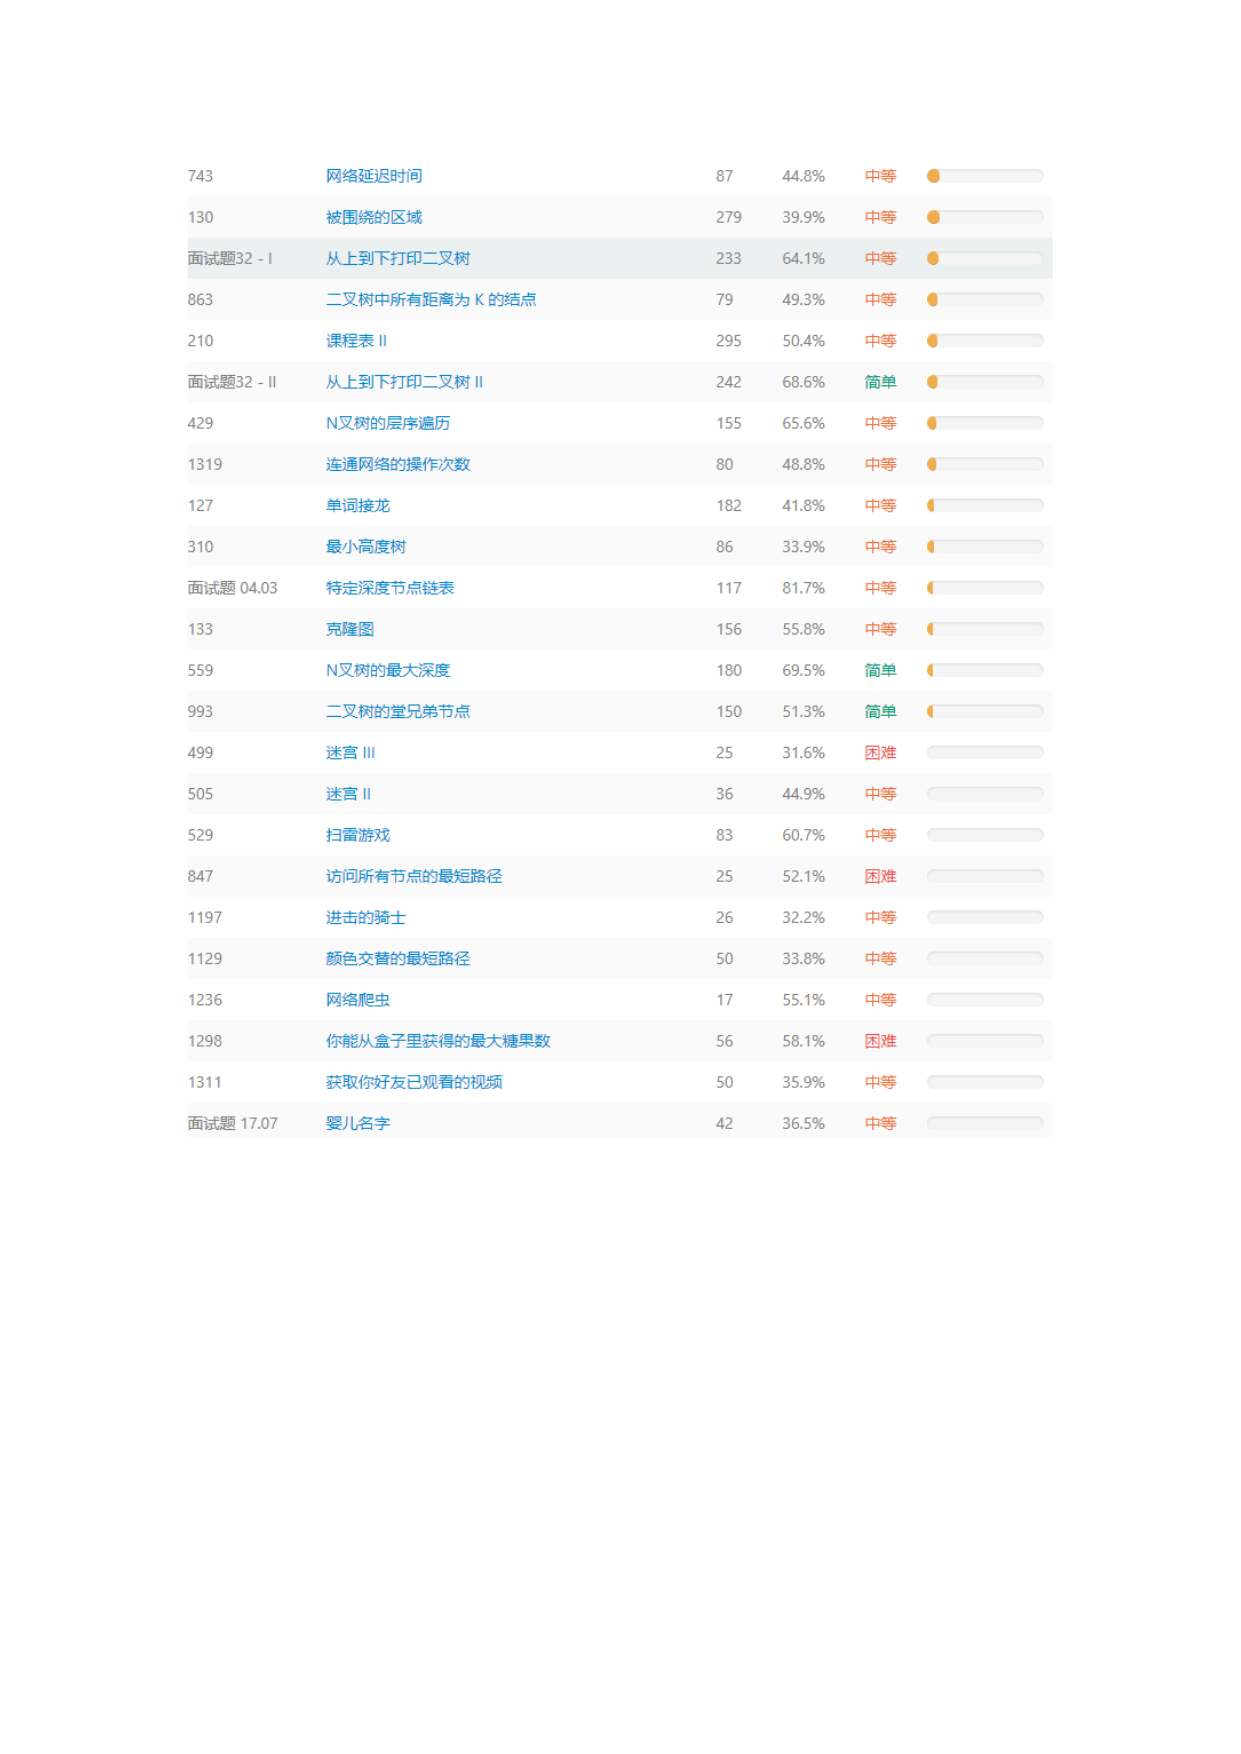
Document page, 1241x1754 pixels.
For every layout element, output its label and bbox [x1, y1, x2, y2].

picture [187, 162, 1053, 1137]
